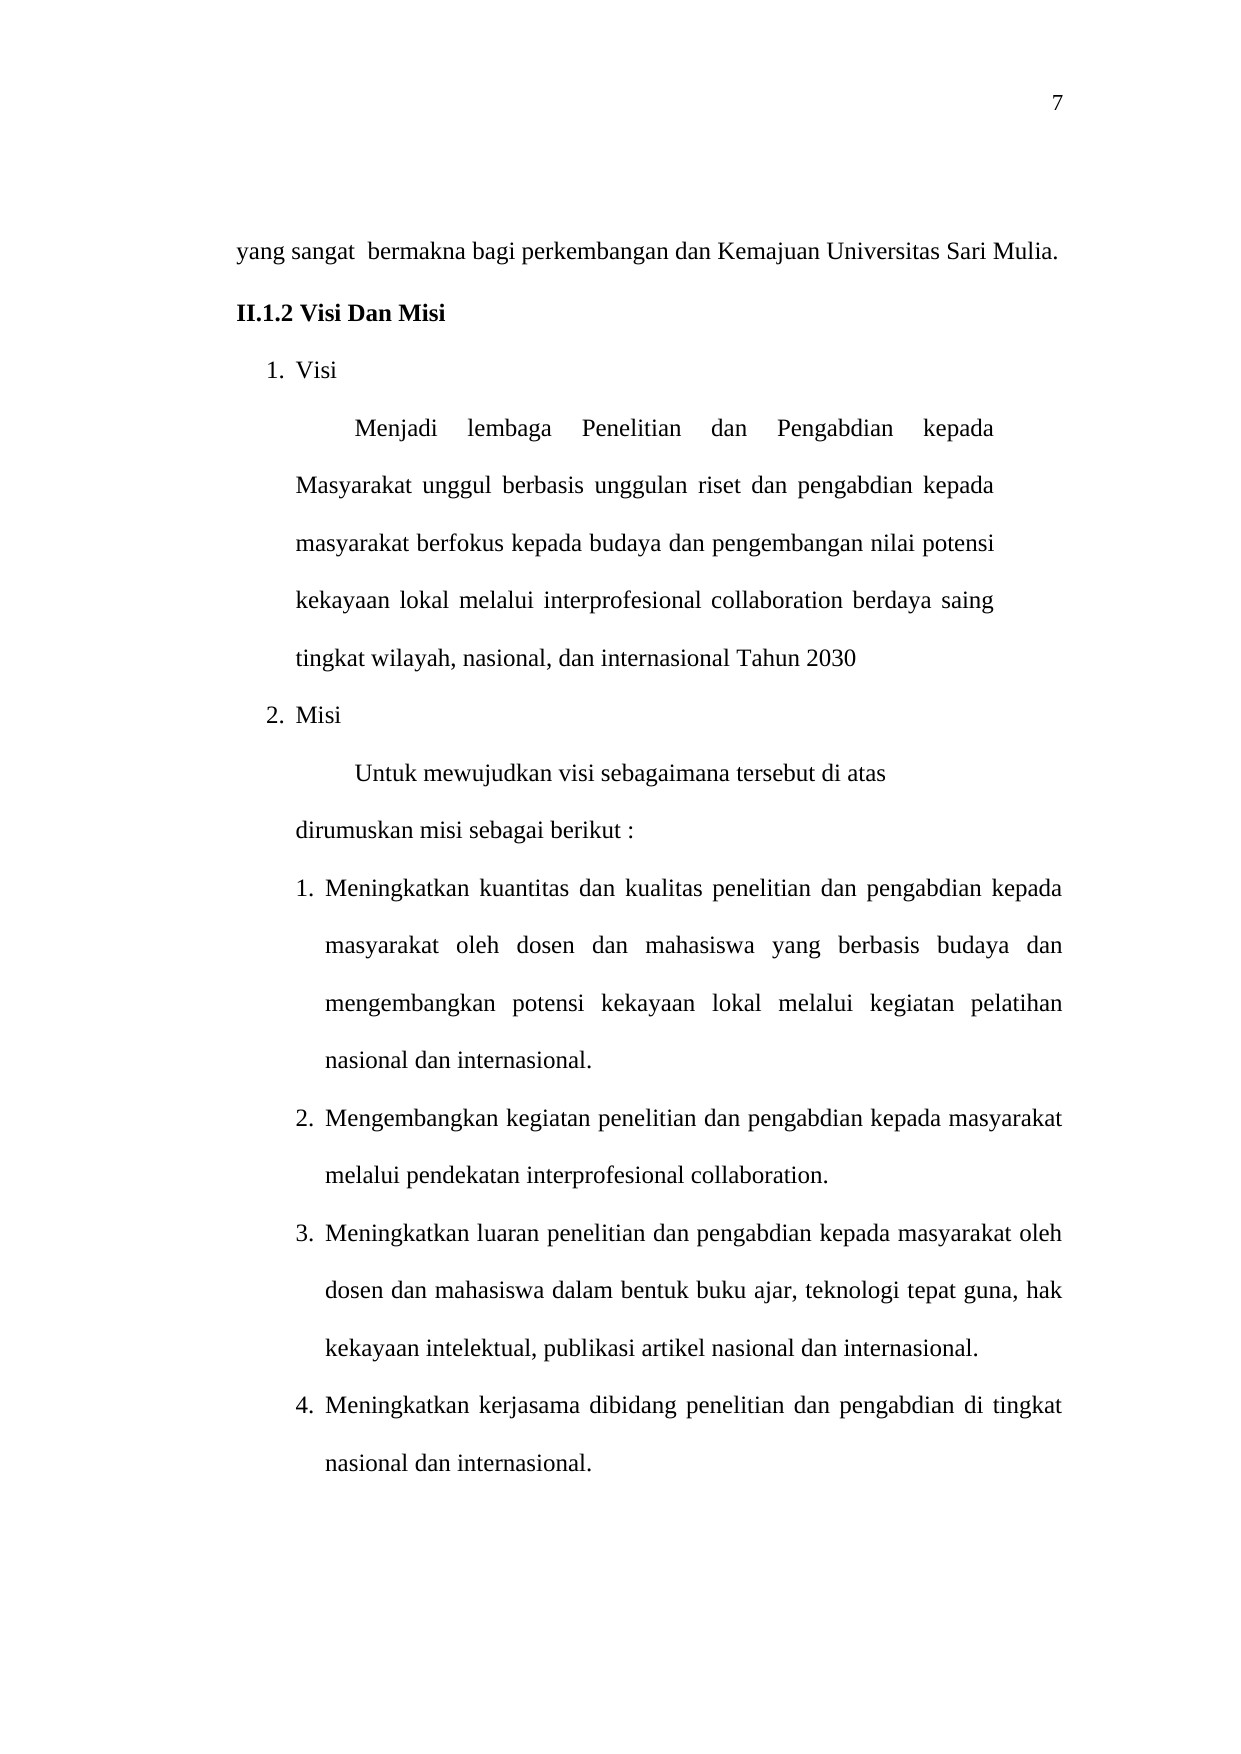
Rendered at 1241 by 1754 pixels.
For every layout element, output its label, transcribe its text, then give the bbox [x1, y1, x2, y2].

list Mengembangkan kegiatan penelitian dan pengabdian kepada masyarakat melalui pendekatan interprofesional collaboration. [295, 1103, 1063, 1189]
text Untuk mewujudkan visi sebagaimana tersebut di atas dirumuskan misi sebagai berikut : [295, 758, 994, 844]
list Visi [266, 355, 1063, 384]
subtitle Visi Dan Misi [236, 298, 1063, 327]
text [236, 236, 1063, 265]
text Menjadi lembaga Penelitian dan Pengabdian kepada Masyarakat unggul berbasis unggulan riset dan pengabdian kepada masyarakat berfokus kepada budaya dan pengembangan nilai potensi kekayaan lokal melalui interprofesional collaboration berdaya saing tingkat wilayah, nasional, dan internasional Tahun 2030 [295, 413, 994, 672]
list Meningkatkan kerjasama dibidang penelitian dan pengabdian di tingkat nasional dan internasional. [295, 1391, 1063, 1477]
list Meningkatkan luaran penelitian dan pengabdian kepada masyarakat oleh dosen dan mahasiswa dalam bentuk buku ajar, teknologi tepat guna, hak kekayaan intelektual, publikasi artikel nasional dan internasional. [295, 1218, 1063, 1362]
list Misi [266, 700, 1063, 729]
list Meningkatkan kuantitas dan kualitas penelitian dan pengabdian kepada masyarakat oleh dosen dan mahasiswa yang berbasis budaya dan mengembangkan potensi kekayaan lokal melalui kegiatan pelatihan nasional dan internasional. [295, 873, 1063, 1074]
